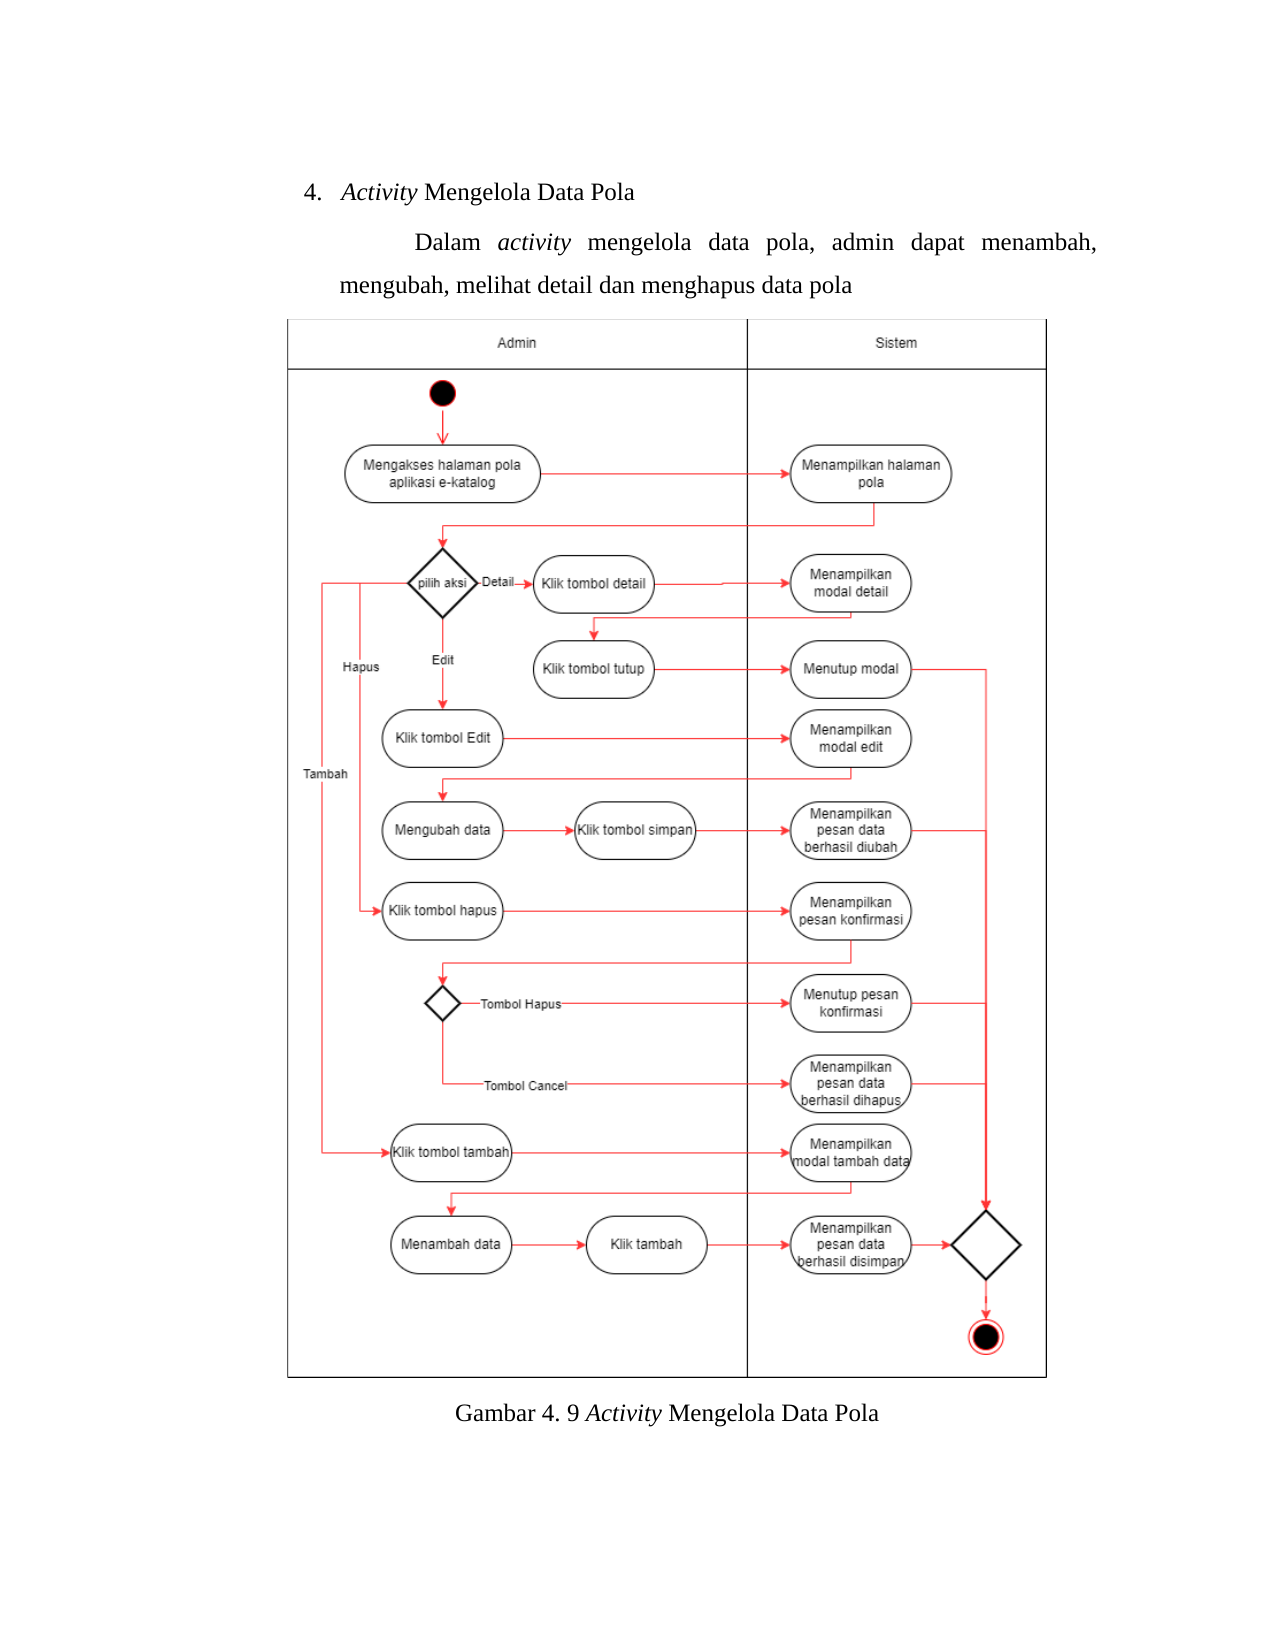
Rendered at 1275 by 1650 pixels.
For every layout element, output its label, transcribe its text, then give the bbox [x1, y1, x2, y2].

text Gambar 4. 9 Activity Mengelola Data Pola [236, 1398, 1098, 1427]
text Dalam activity mengelola data pola, admin dapat menambah, mengubah, melihat detail dan menghapus data pola [339, 227, 1098, 298]
subtitle Activity Mengelola Data Pola [304, 177, 1098, 206]
picture [287, 319, 1047, 1378]
